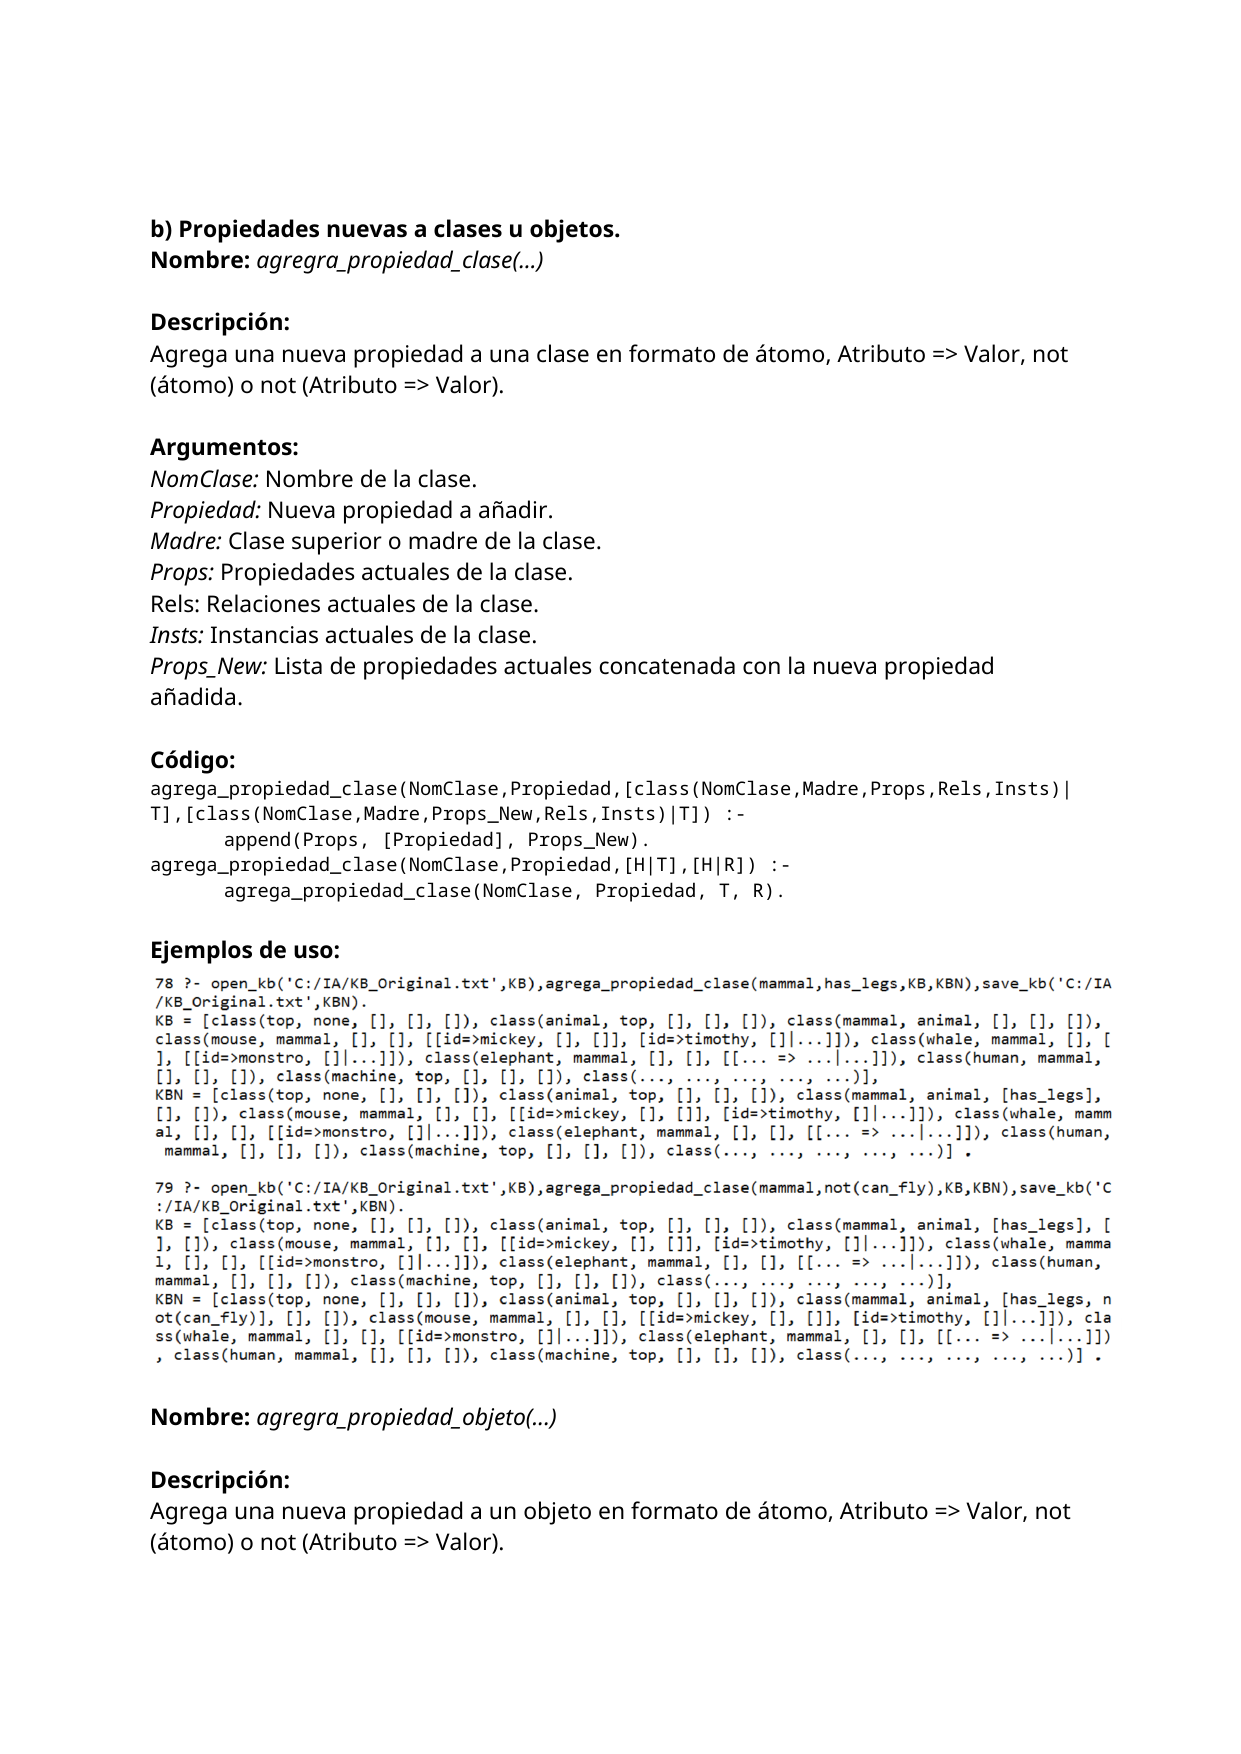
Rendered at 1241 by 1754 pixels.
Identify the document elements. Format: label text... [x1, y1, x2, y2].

text Props_New: Lista de propiedades actuales concatenada con la nueva propiedad añadida. [150, 650, 1090, 712]
text agrega_propiedad_clase(NomClase, Propiedad, T, R). [150, 877, 1090, 903]
text b) Propiedades nuevas a clases u objetos. [150, 212, 1090, 244]
text agrega_propiedad_clase(NomClase,Propiedad,[H|T],[H|R]) :- [150, 852, 1090, 877]
text Agrega una nueva propiedad a una clase en formato de átomo, Atributo => Valor, not (átomo) o not (Atributo => Valor). [150, 337, 1090, 400]
text Madre: Clase superior o madre de la clase. [150, 525, 1090, 556]
text Descripción: [150, 306, 1090, 337]
text Agrega una nueva propiedad a un objeto en formato de átomo, Atributo => Valor, not (átomo) o not (Atributo => Valor). [150, 1495, 1090, 1557]
text NomClase: Nombre de la clase. [150, 462, 1090, 494]
text Props: Propiedades actuales de la clase. [150, 556, 1090, 587]
text append(Props, [Propiedad], Props_New). [150, 826, 1090, 852]
text Argumentos: [150, 431, 1090, 462]
picture [150, 969, 1122, 1370]
text Descripción: [150, 1463, 1090, 1495]
text agrega_propiedad_clase(NomClase,Propiedad,[class(NomClase,Madre,Props,Rels,Insts)|T],[class(NomClase,Madre,Props_New,Rels,Insts)|T]) :- [150, 775, 1090, 826]
text Propiedad: Nueva propiedad a añadir. [150, 494, 1090, 525]
text Rels: Relaciones actuales de la clase. [150, 587, 1090, 619]
text Código: [150, 744, 1090, 775]
text Insts: Instancias actuales de la clase. [150, 619, 1090, 650]
text Nombre: agregra_propiedad_objeto(...) [150, 1401, 1090, 1432]
text Ejemplos de uso: [150, 934, 1090, 965]
text Nombre: agregra_propiedad_clase(...) [150, 244, 1090, 275]
